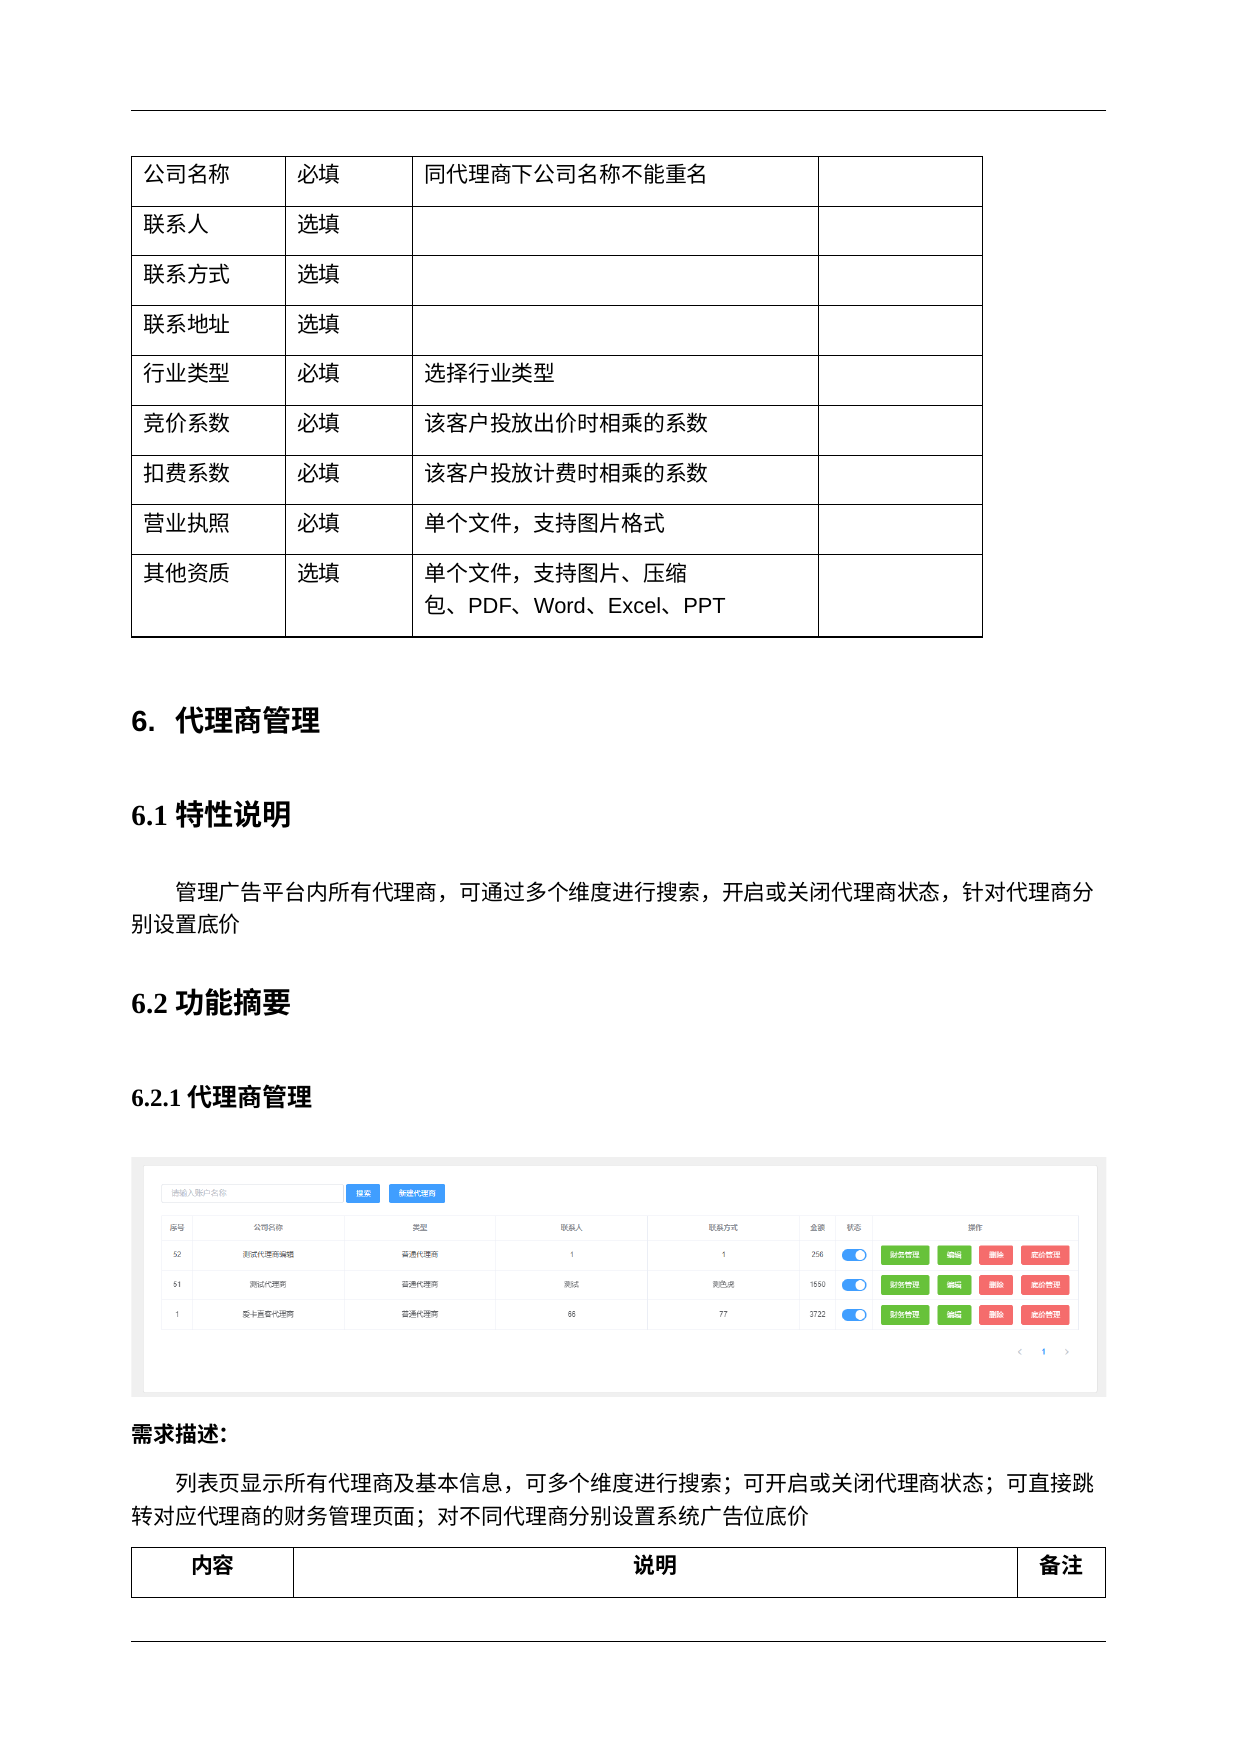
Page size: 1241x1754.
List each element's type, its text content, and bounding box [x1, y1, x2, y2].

table_cell [819, 306, 982, 355]
picture [131, 1157, 1107, 1397]
text 列表页显示所有代理商及基本信息，可多个维度进行搜索；可开启或关闭代理商状态；可直接跳转对应代理商的财务管理页面；对不同代理商分别设置系统广告位底价 [131, 1466, 1106, 1531]
table_header 备注 [1018, 1548, 1105, 1597]
table_cell 必填 [286, 406, 412, 454]
table_cell 联系人 [132, 207, 285, 255]
table_cell 选填 [286, 207, 412, 255]
table_cell 选填 [286, 306, 412, 355]
table_cell [819, 406, 982, 454]
table_cell 单个文件，支持图片格式 [413, 505, 818, 554]
subtitle 功能摘要 [131, 969, 1106, 1034]
table_cell 扣费系数 [132, 456, 285, 504]
table_cell [819, 456, 982, 504]
table_cell [413, 207, 818, 255]
table_cell 必填 [286, 456, 412, 504]
subtitle 代理商管理 [131, 686, 1106, 751]
table_cell 竞价系数 [132, 406, 285, 454]
text 管理广告平台内所有代理商，可通过多个维度进行搜索，开启或关闭代理商状态，针对代理商分别设置底价 [131, 874, 1106, 939]
table_cell [413, 256, 818, 305]
table_cell 该客户投放计费时相乘的系数 [413, 456, 818, 504]
table_header 内容 [132, 1548, 293, 1597]
table_cell 营业执照 [132, 505, 285, 554]
table_cell [413, 306, 818, 355]
subtitle 特性说明 [131, 780, 1106, 845]
table_cell 公司名称 [132, 157, 285, 206]
table_cell 选填 [286, 256, 412, 305]
table_cell 必填 [286, 356, 412, 405]
table_cell [819, 555, 982, 636]
table_cell 该客户投放出价时相乘的系数 [413, 406, 818, 454]
table_cell [819, 256, 982, 305]
table_cell [819, 356, 982, 405]
table_cell 选填 [286, 555, 412, 636]
table_cell 联系地址 [132, 306, 285, 355]
table_cell 选择行业类型 [413, 356, 818, 405]
table_cell 联系方式 [132, 256, 285, 305]
table_cell 其他资质 [132, 555, 285, 636]
table_header 说明 [294, 1548, 1017, 1597]
table_cell 单个文件，支持图片、压缩包、PDF、Word、Excel、PPT [413, 555, 818, 636]
table_cell [819, 505, 982, 554]
table_cell 同代理商下公司名称不能重名 [413, 157, 818, 206]
table_cell [819, 207, 982, 255]
table_cell [819, 157, 982, 206]
subtitle 代理商管理 [131, 1063, 1106, 1128]
text 需求描述： [131, 1417, 1106, 1449]
table_cell 必填 [286, 157, 412, 206]
table_cell 必填 [286, 505, 412, 554]
table_cell 行业类型 [132, 356, 285, 405]
